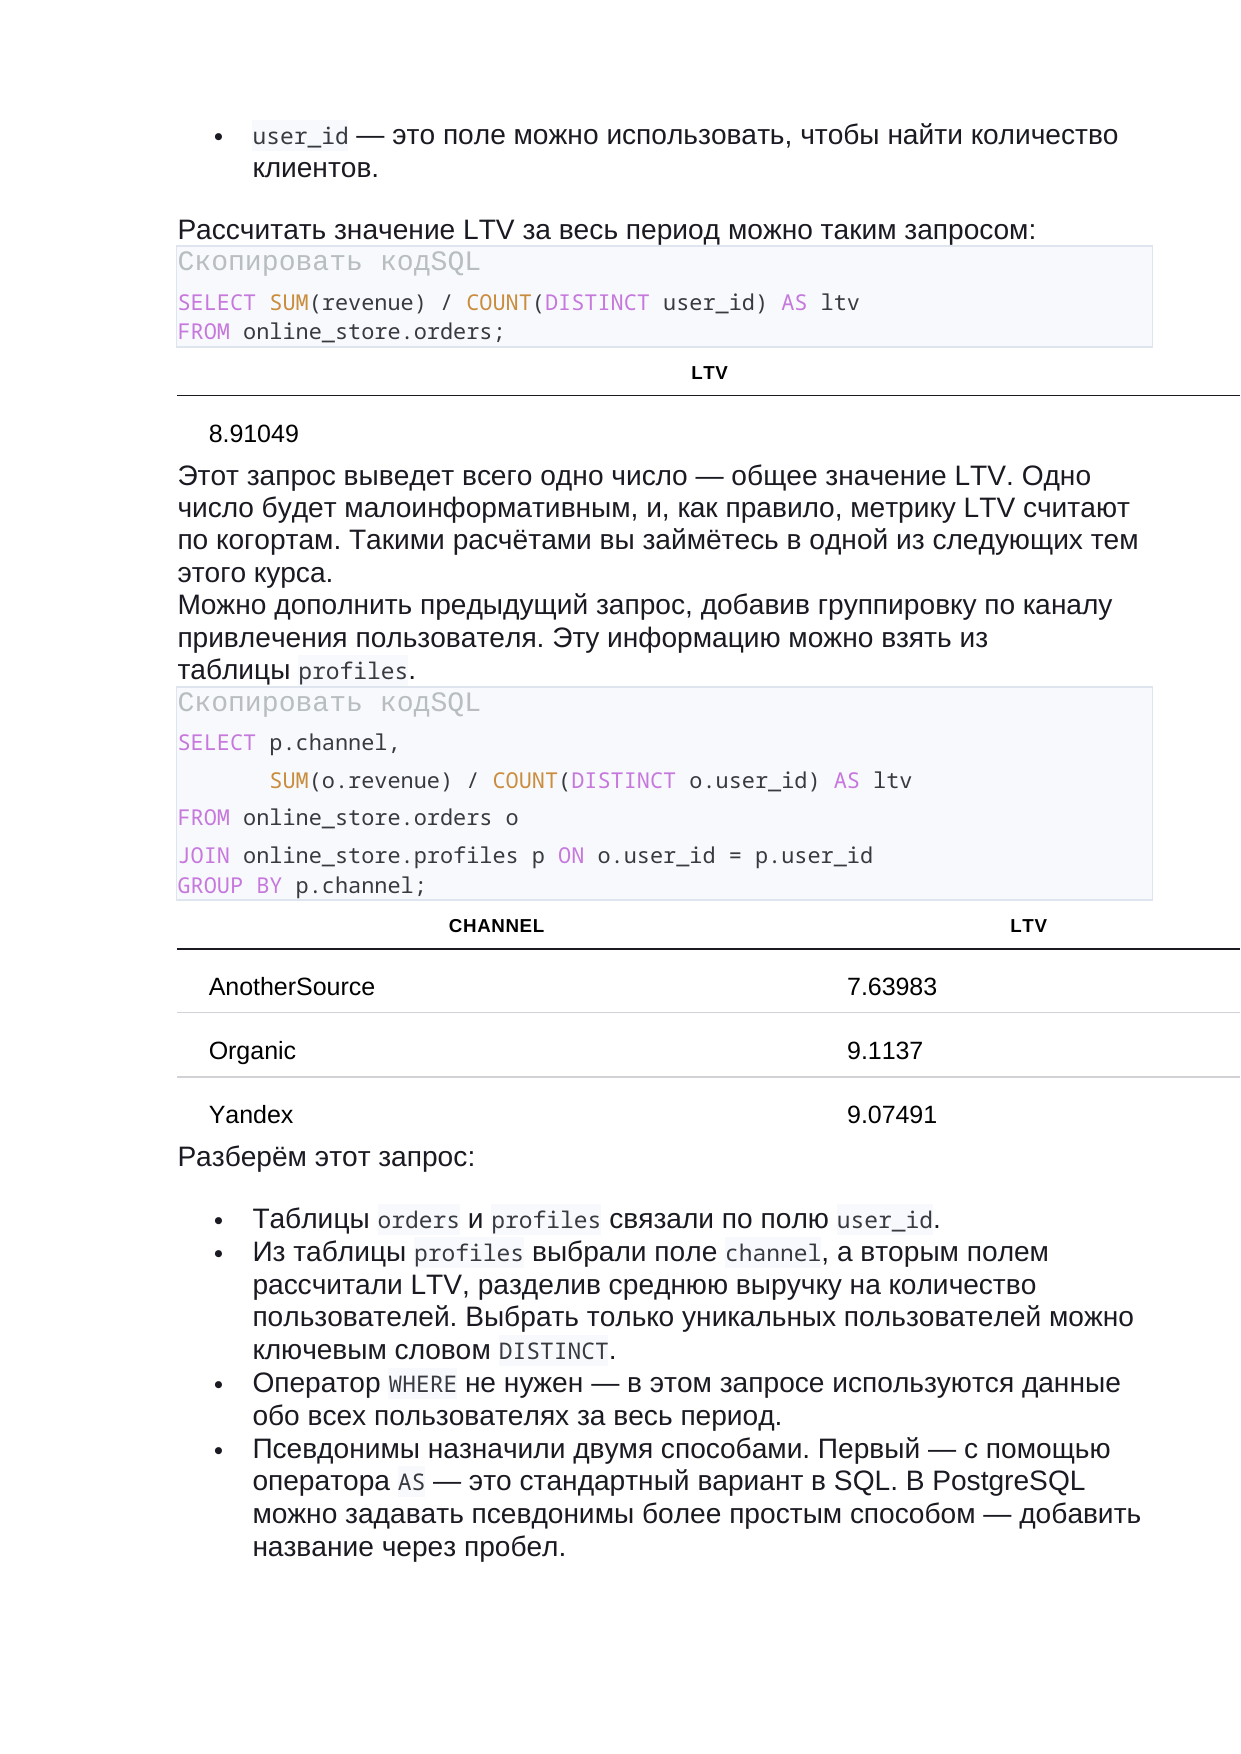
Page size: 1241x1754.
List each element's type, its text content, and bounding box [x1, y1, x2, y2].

text FROM online_store.orders o [177, 794, 1152, 832]
text SELECT SUM(revenue) / COUNT(DISTINCT user_id) AS ltv [177, 279, 1152, 315]
table_cell AnotherSource [177, 950, 816, 1012]
text GROUP BY p.channel; [177, 868, 1152, 899]
table_cell 9.1137 [816, 1013, 1240, 1076]
text Можно дополнить предыдущий запрос, добавив группировку по каналу привлечения пользователя. Эту информацию можно взять из таблицы profiles. [177, 588, 1152, 686]
list user_id — это поле можно использовать, чтобы найти количество клиентов. [215, 118, 1152, 184]
text SUM(o.revenue) / COUNT(DISTINCT o.user_id) AS ltv [177, 757, 1152, 794]
table_cell 9.07491 [816, 1078, 1240, 1140]
table_header LTV [816, 901, 1240, 948]
text Скопировать кодSQL [177, 247, 1152, 279]
text Этот запрос выведет всего одно число — общее значение LTV. Одно число будет малоинформативным, и, как правило, метрику LTV считают по когортам. Такими расчётами вы займётесь в одной из следующих тем этого курса. [177, 458, 1152, 588]
table_cell Organic [177, 1013, 816, 1076]
text JOIN online_store.profiles p ON o.user_id = p.user_id [177, 832, 1152, 868]
table_header LTV [177, 348, 1240, 394]
text FROM online_store.orders; [177, 315, 1152, 346]
list Оператор WHERE не нужен — в этом запросе используются данные обо всех пользователях за весь период. [215, 1366, 1152, 1432]
list Псевдонимы назначили двумя способами. Первый — с помощью оператора AS — это стандартный вариант в SQL. В PostgreSQL можно задавать псевдонимы более простым способом — добавить название через пробел. [215, 1432, 1152, 1562]
text SELECT p.channel, [177, 719, 1152, 757]
text Скопировать кодSQL [177, 688, 1152, 719]
list Таблицы orders и profiles связали по полю user_id. [215, 1202, 1152, 1235]
table_cell 8.91049 [177, 396, 1240, 458]
text Рассчитать значение LTV за весь период можно таким запросом: [177, 213, 1152, 245]
table_cell 7.63983 [816, 950, 1240, 1012]
table_cell Yandex [177, 1078, 816, 1140]
table_header CHANNEL [177, 901, 816, 948]
text Разберём этот запрос: [177, 1140, 1152, 1172]
list Из таблицы profiles выбрали поле channel, а вторым полем рассчитали LTV, разделив среднюю выручку на количество пользователей. Выбрать только уникальных пользователей можно ключевым словом DISTINCT. [215, 1235, 1152, 1366]
